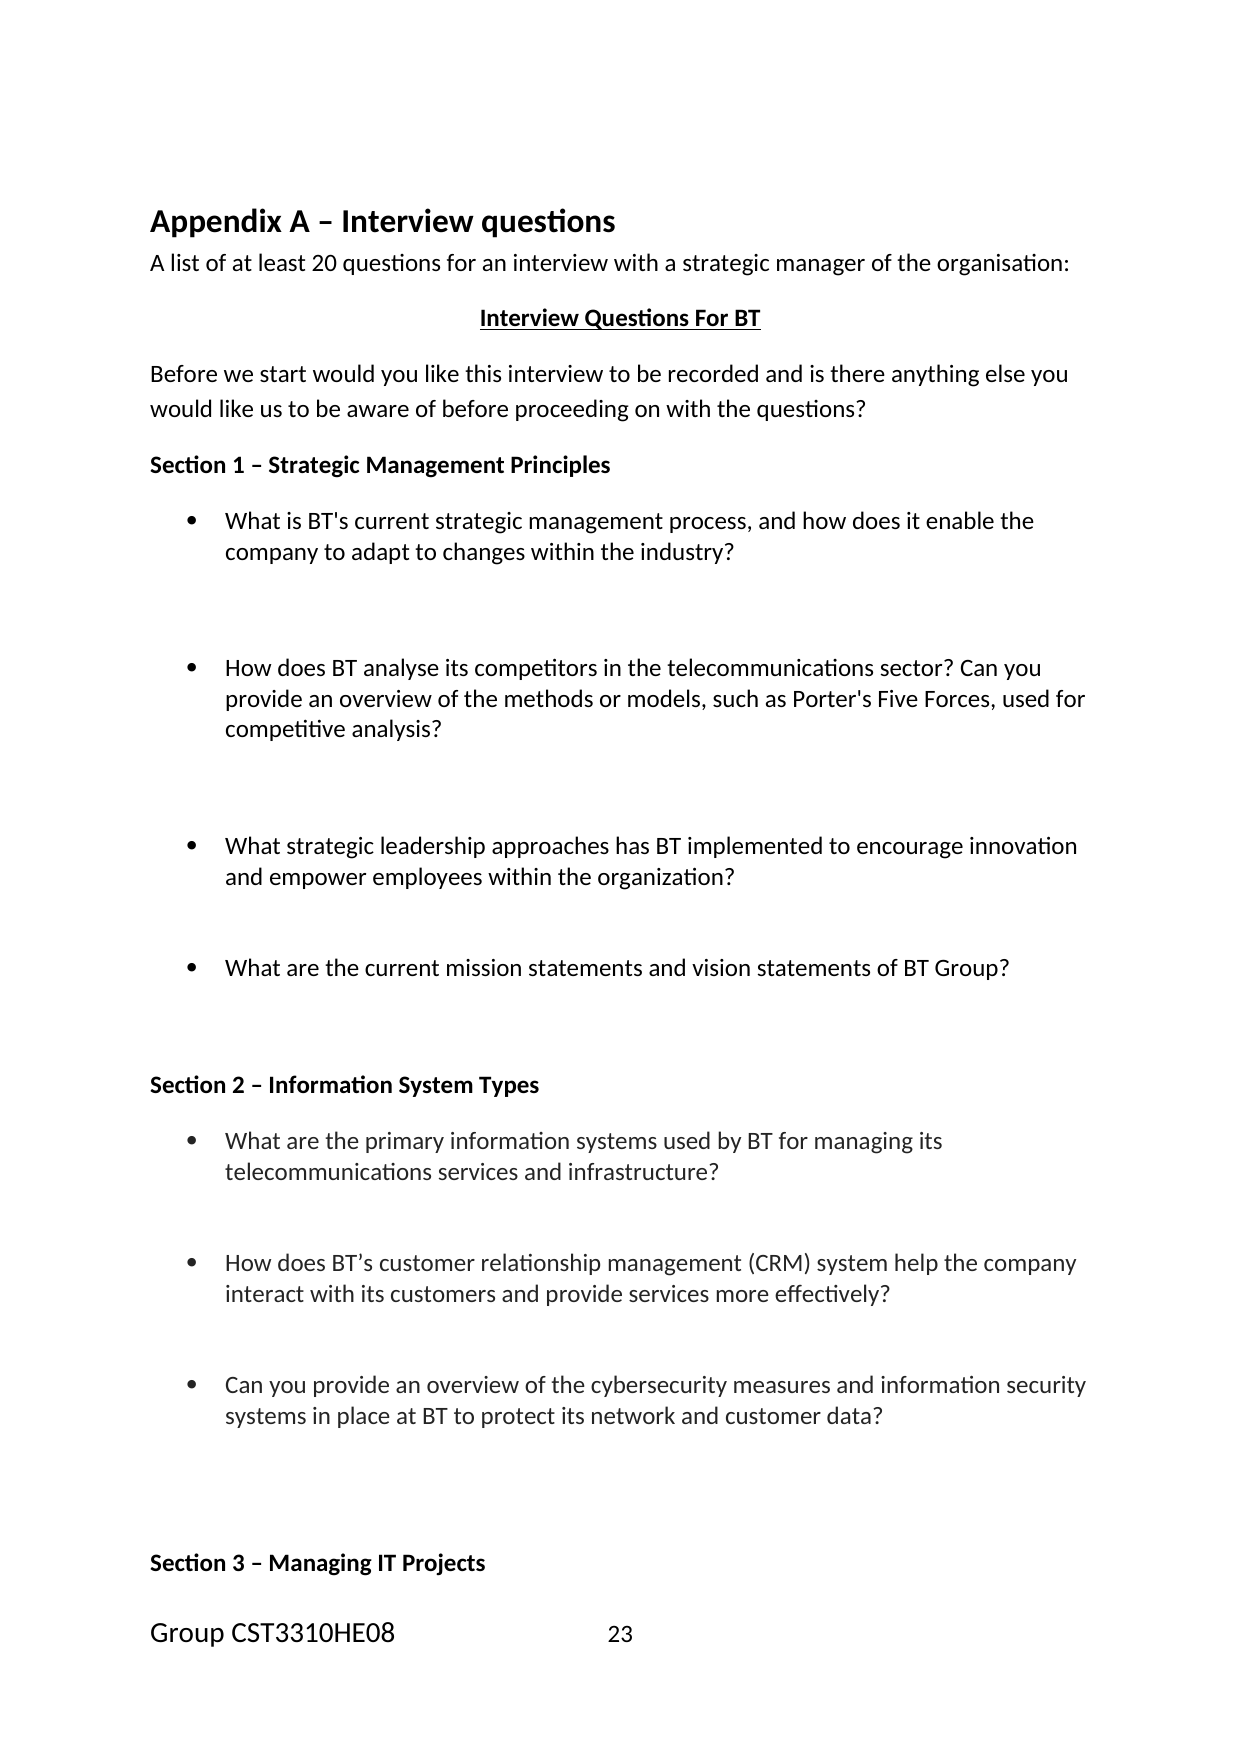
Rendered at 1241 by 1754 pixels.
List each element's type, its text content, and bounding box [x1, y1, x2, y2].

text Section 3 – Managing IT Projects [150, 1547, 1090, 1578]
list How does BT’s customer relationship management (CRM) system help the company interact with its customers and provide services more effectively? [187, 1247, 1090, 1308]
list What are the primary information systems used by BT for managing its telecommunications services and infrastructure? [187, 1125, 1090, 1186]
text Section 1 – Strategic Management Principles [150, 449, 1090, 480]
text Interview Questions For BT [150, 303, 1090, 333]
list What are the current mission statements and vision statements of BT Group? [187, 952, 1090, 983]
list Can you provide an overview of the cybersecurity measures and information security systems in place at BT to protect its network and customer data? [187, 1369, 1090, 1430]
list How does BT analyse its competitors in the telecommunications sector? Can you provide an overview of the methods or models, such as Porter's Five Forces, used for competitive analysis? [187, 652, 1090, 744]
text A list of at least 20 questions for an interview with a strategic manager of the organisation: [150, 247, 1090, 277]
list What is BT's current strategic management process, and how does it enable the company to adapt to changes within the industry? [187, 505, 1090, 566]
list What strategic leadership approaches has BT implemented to encourage innovation and empower employees within the organization? [187, 830, 1090, 891]
subtitle Appendix A – Interview questions [150, 200, 1090, 241]
text Section 2 – Information System Types [150, 1069, 1090, 1100]
text Before we start would you like this interview to be recorded and is there anything else you would like us to be aware of before proceeding on with the questions? [150, 358, 1090, 424]
